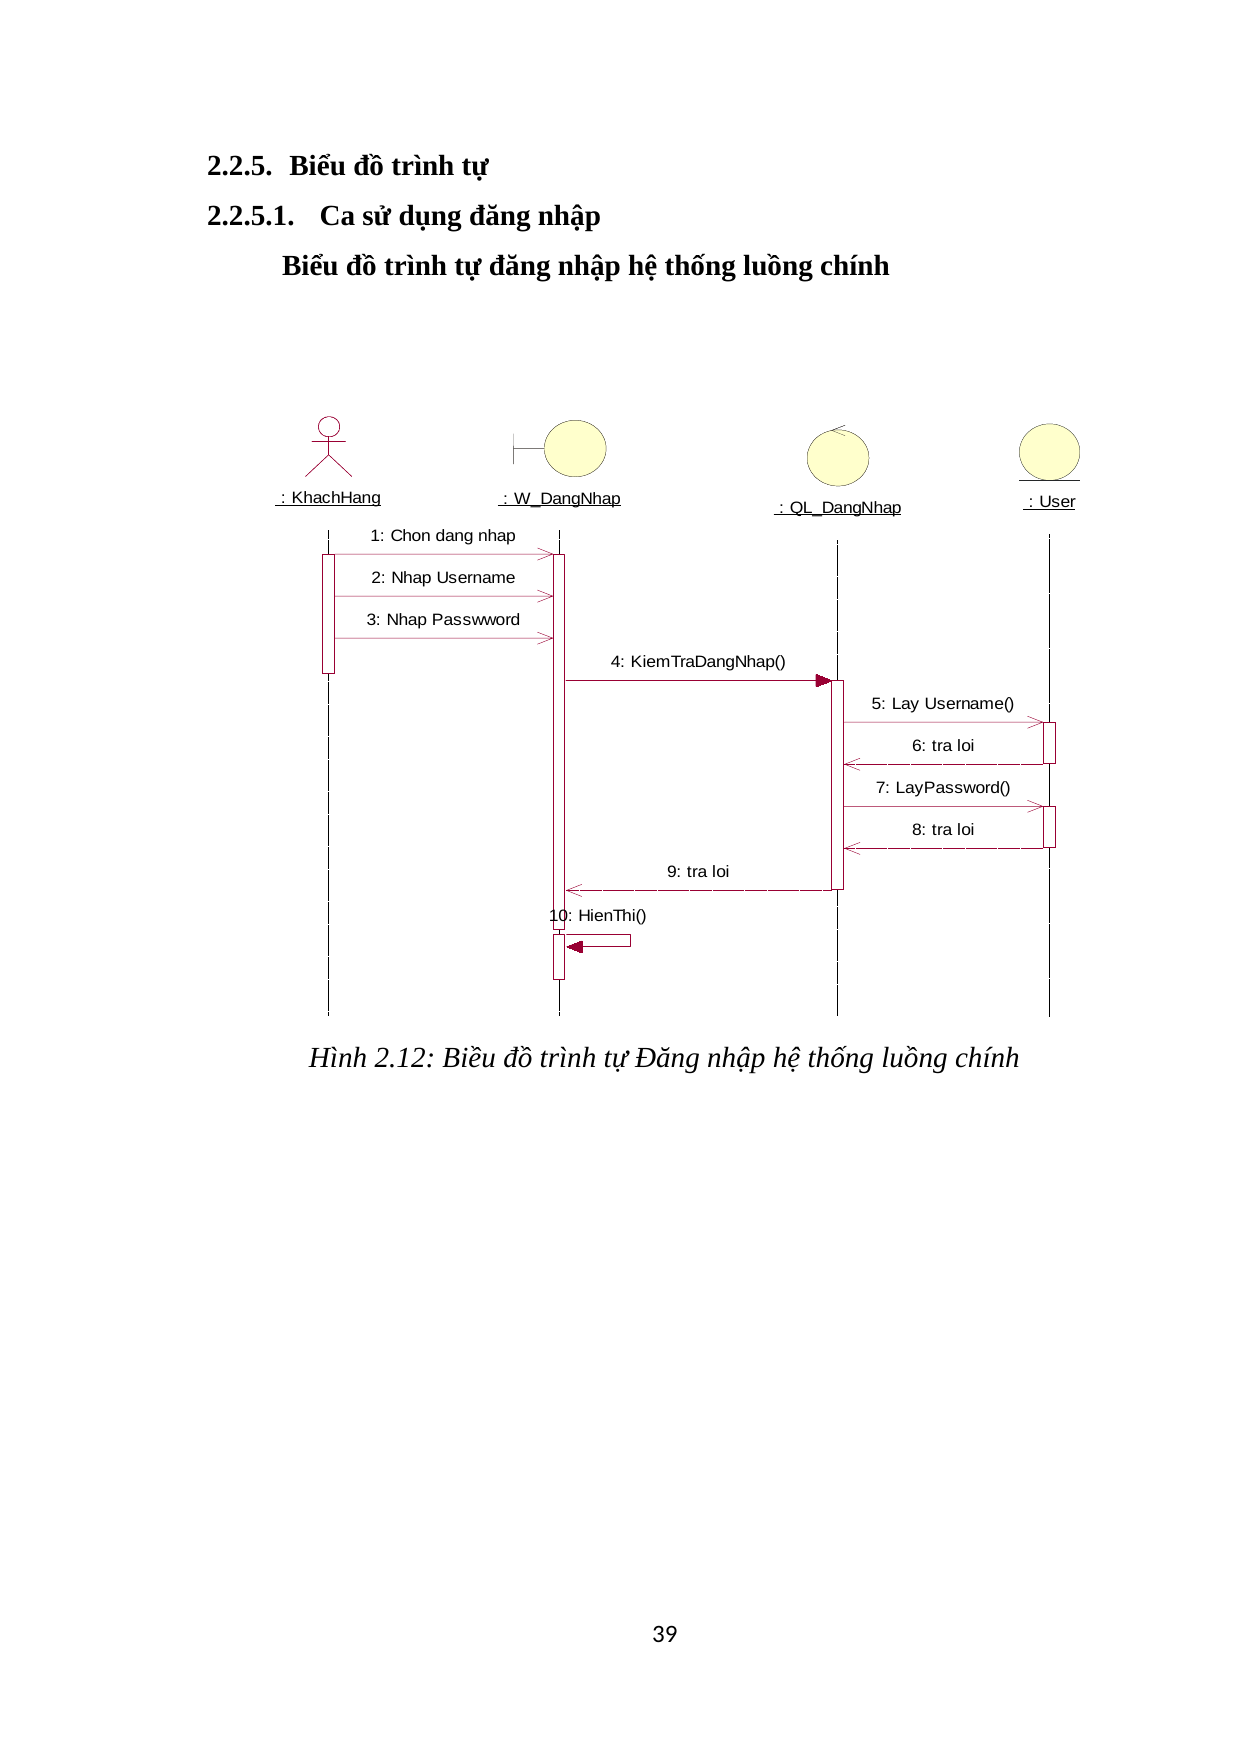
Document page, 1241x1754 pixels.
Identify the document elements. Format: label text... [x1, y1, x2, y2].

list Biểu đồ trình tự [207, 148, 1122, 181]
text Hình 2.12: Biều đồ trình tự Đăng nhập hệ thống luồng chính [207, 1040, 1122, 1074]
list Ca sử dụng đăng nhập [207, 198, 1122, 232]
text Biểu đồ trình tự đăng nhập hệ thống luồng chính [207, 248, 1122, 282]
